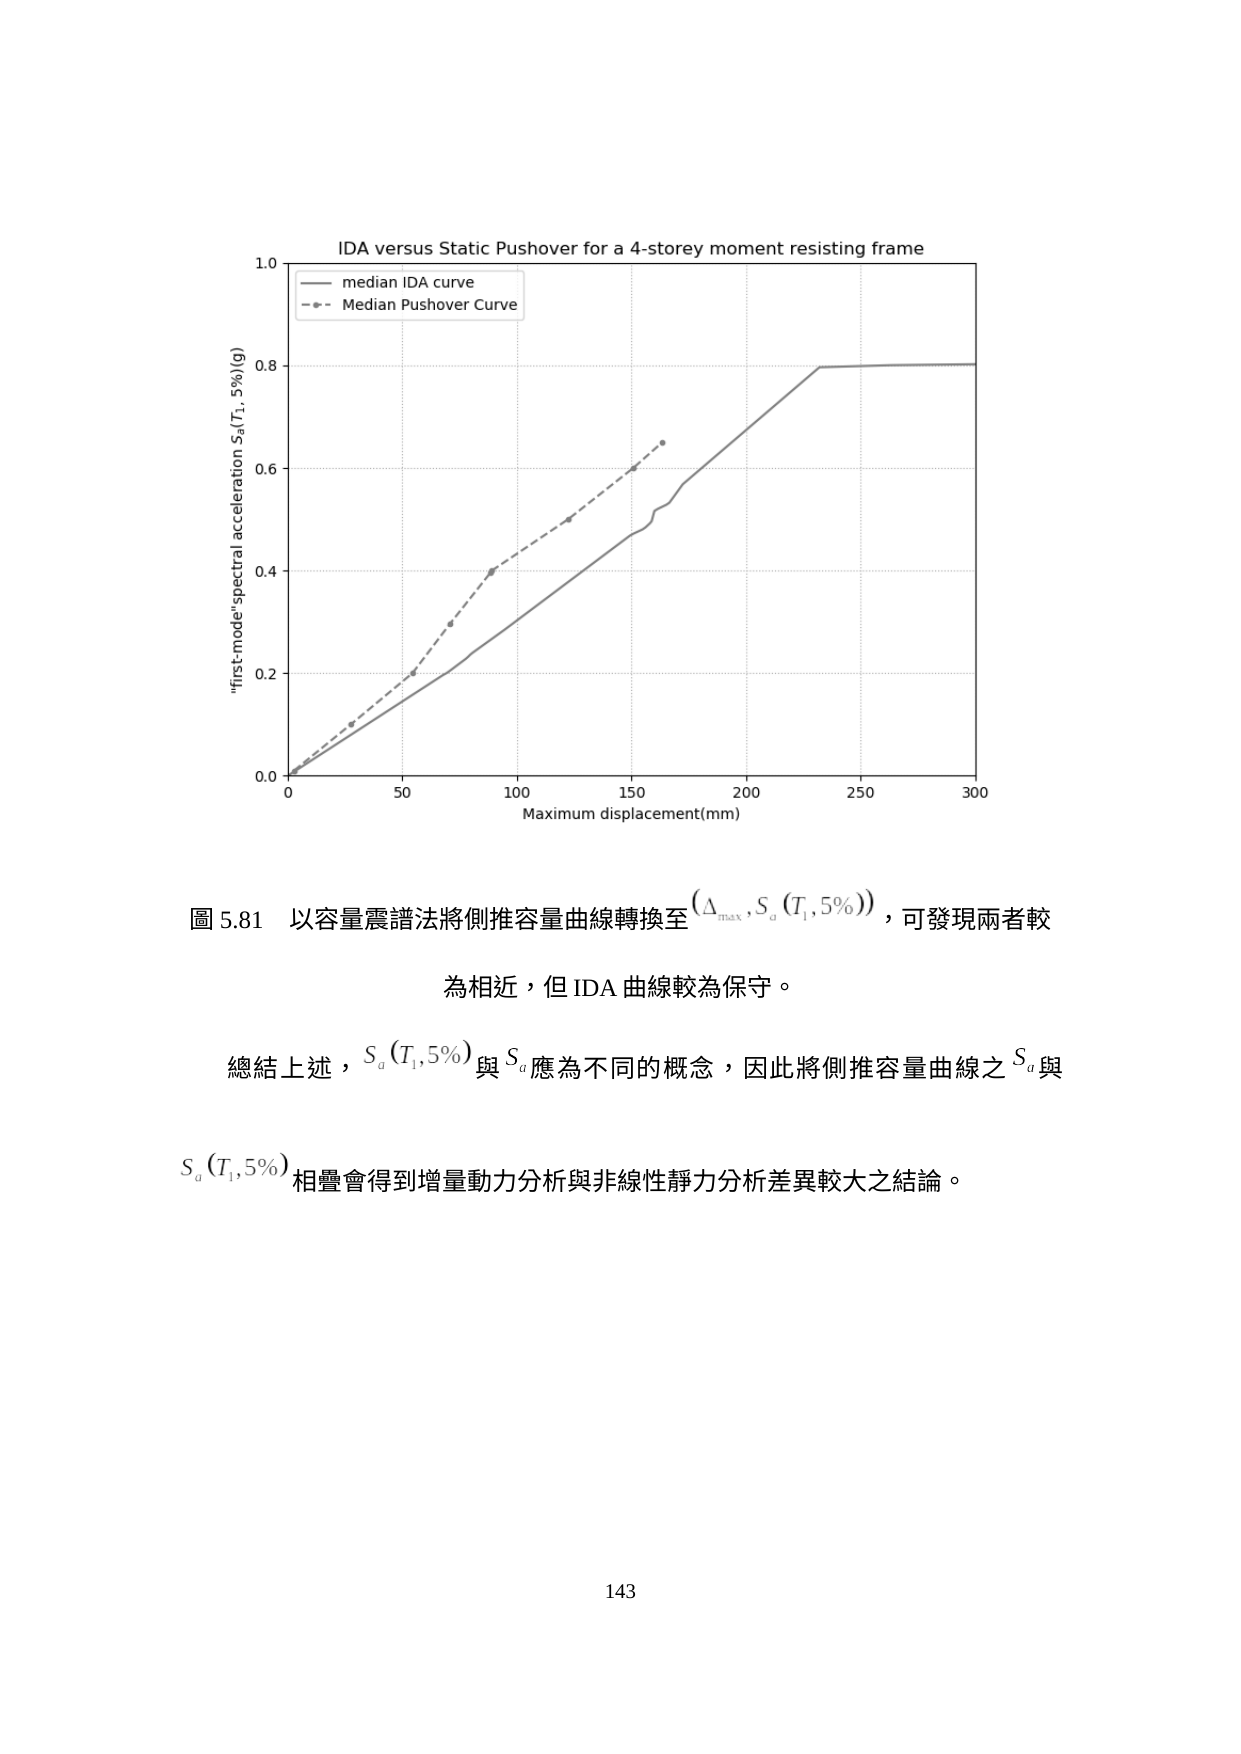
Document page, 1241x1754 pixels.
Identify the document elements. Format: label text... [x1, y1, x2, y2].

text 總結上述，與應為不同的概念，因此將側推容量曲線之與相疊會得到增量動力分析與非線性靜力分析差異較大之結論。 [177, 1023, 1063, 1210]
picture [177, 184, 1063, 849]
